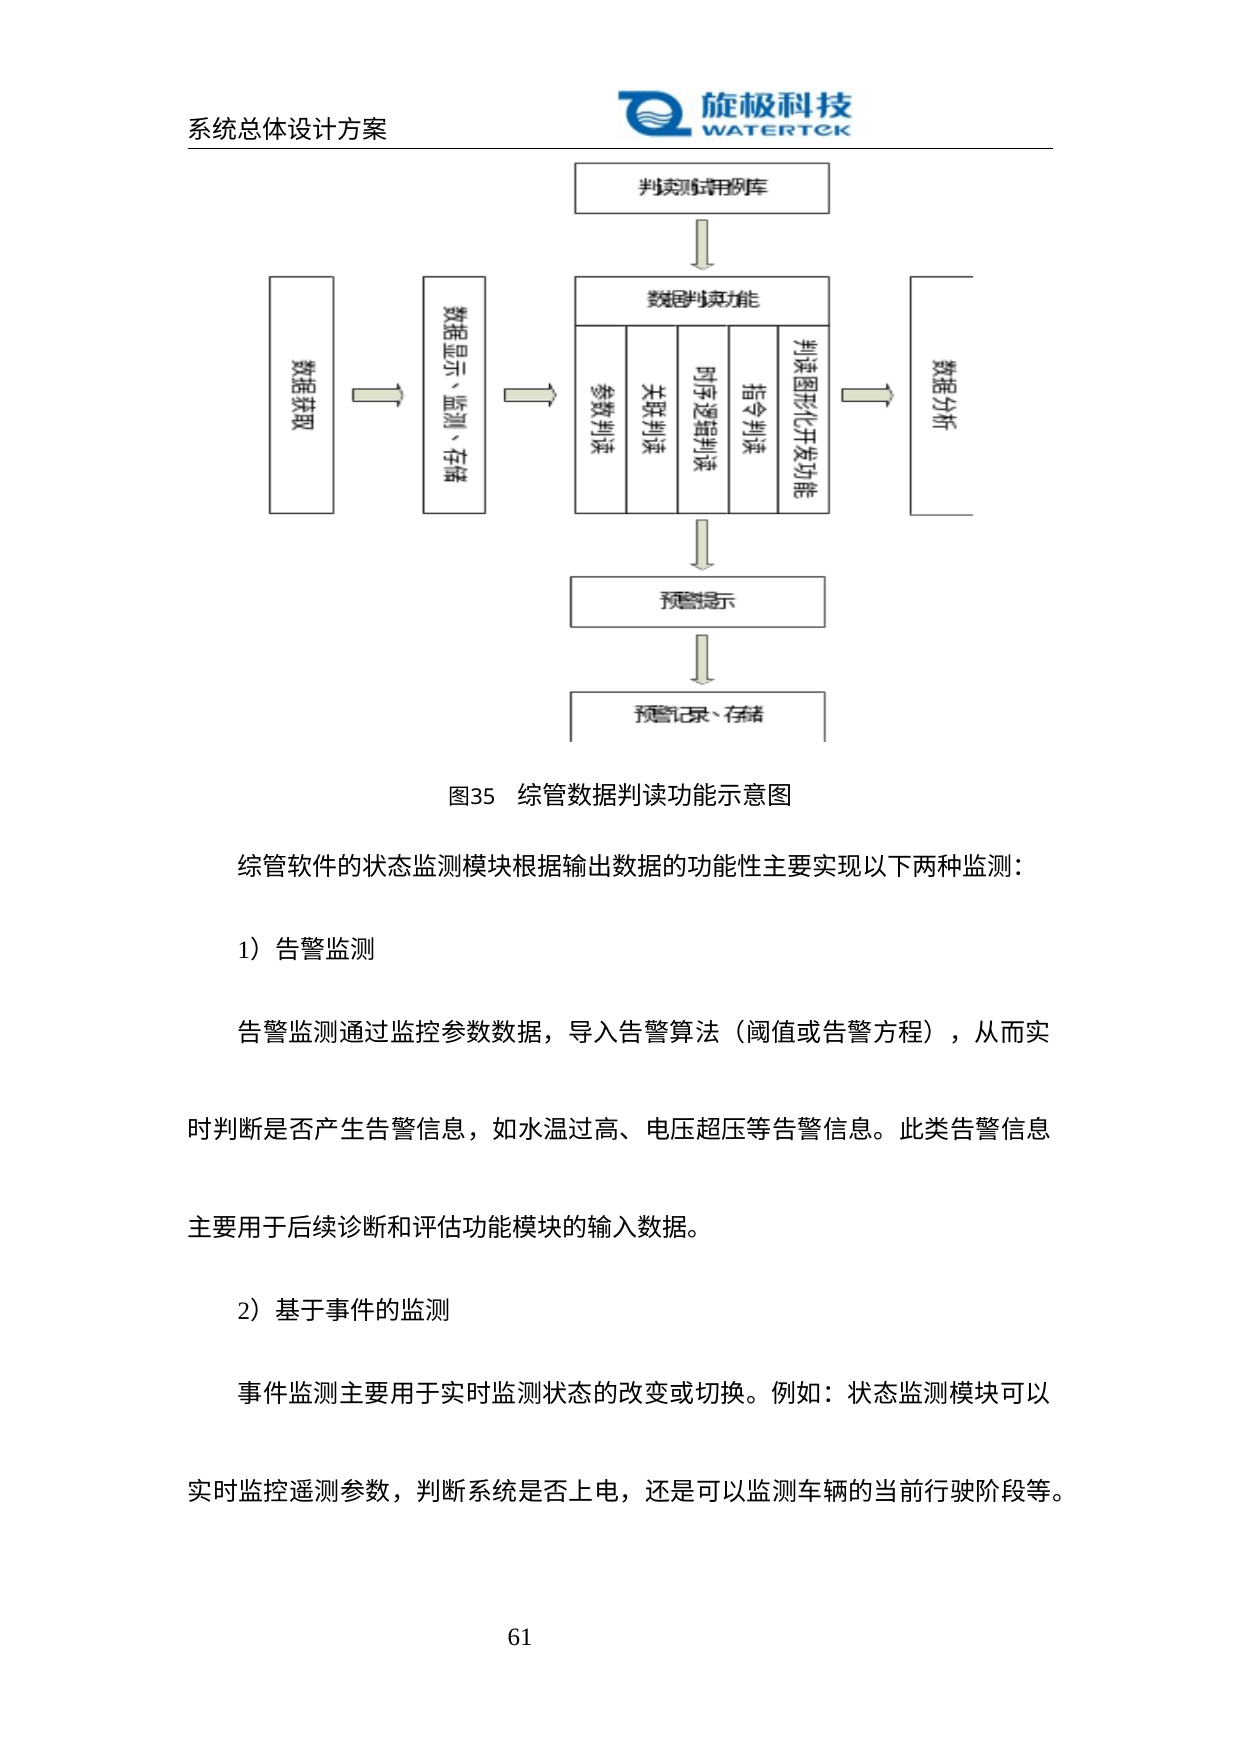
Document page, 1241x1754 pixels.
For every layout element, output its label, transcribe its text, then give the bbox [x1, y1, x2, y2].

text 综管软件的状态监测模块根据输出数据的功能性主要实现以下两种监测： [187, 832, 1053, 897]
text 2）基于事件的监测 [187, 1276, 1053, 1341]
text 综管数据判读功能示意图 [187, 761, 1053, 826]
text 告警监测通过监控参数数据，导入告警算法（阈值或告警方程），从而实时判断是否产生告警信息，如水温过高、电压超压等告警信息。此类告警信息主要用于后续诊断和评估功能模块的输入数据。 [187, 998, 1053, 1258]
text 1）告警监测 [187, 915, 1053, 980]
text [187, 1359, 1053, 1522]
picture [617, 88, 855, 139]
